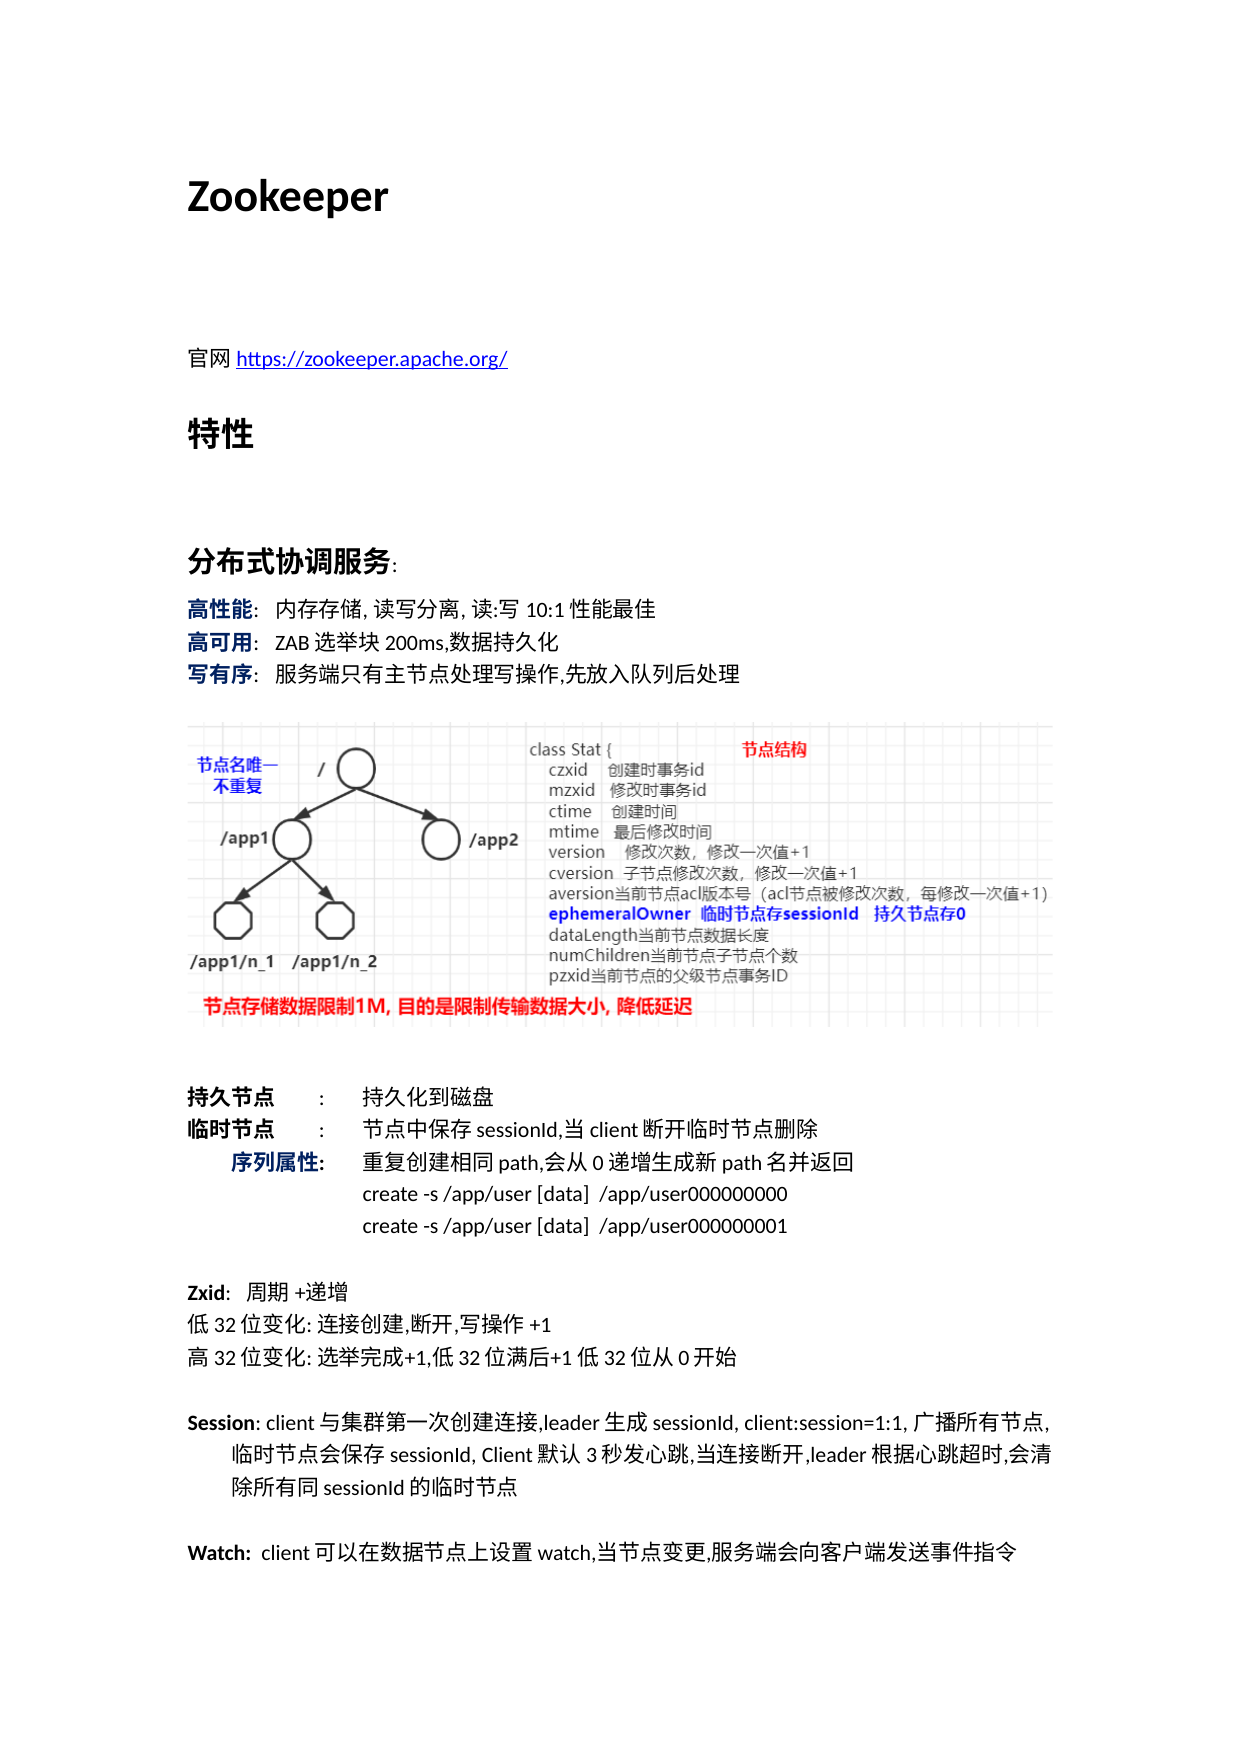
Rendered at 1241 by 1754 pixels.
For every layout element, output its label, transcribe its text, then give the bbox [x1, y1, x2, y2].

subtitle Zookeeper [187, 162, 1053, 227]
text Watch: client可以在数据节点上设置watch,当节点变更,服务端会向客户端发送事件指令 [187, 1534, 1053, 1567]
text 临时节点 : 节点中保存sessionId,当client断开临时节点删除 [187, 1112, 1053, 1144]
text 高可用: ZAB选举块 200ms,数据持久化 [187, 624, 1053, 657]
text 分布式协调服务: [187, 527, 1053, 592]
text 持久节点 : 持久化到磁盘 [187, 1079, 1053, 1112]
subtitle 特性 [187, 400, 1053, 465]
text 高性能: 内存存储, 读写分离, 读:写 10:1性能最佳 [187, 592, 1053, 624]
text 序列属性: 重复创建相同path,会从0递增生成新path名并返回 [187, 1144, 1053, 1177]
text 写有序: 服务端只有主节点处理写操作,先放入队列后处理 [187, 657, 1053, 689]
text create -s /app/user [data] /app/user000000000 [187, 1177, 1053, 1209]
text Zxid: 周期 +递增 [187, 1274, 1053, 1307]
text 高32位变化: 选举完成+1,低32位满后+1 低32位从0开始 [187, 1339, 1053, 1372]
text 官网 https://zookeeper.apache.org/ [187, 340, 1053, 373]
text Session: client与集群第一次创建连接,leader生成sessionId, client:session=1:1, 广播所有节点, [187, 1404, 1053, 1437]
text 临时节点会保存sessionId, Client默认3秒发心跳,当连接断开,leader根据心跳超时,会清除所有同sessionId的临时节点 [231, 1437, 1053, 1502]
text create -s /app/user [data] /app/user000000001 [187, 1209, 1053, 1242]
picture [187, 722, 1053, 1027]
text 低32位变化: 连接创建,断开,写操作 +1 [187, 1307, 1053, 1339]
